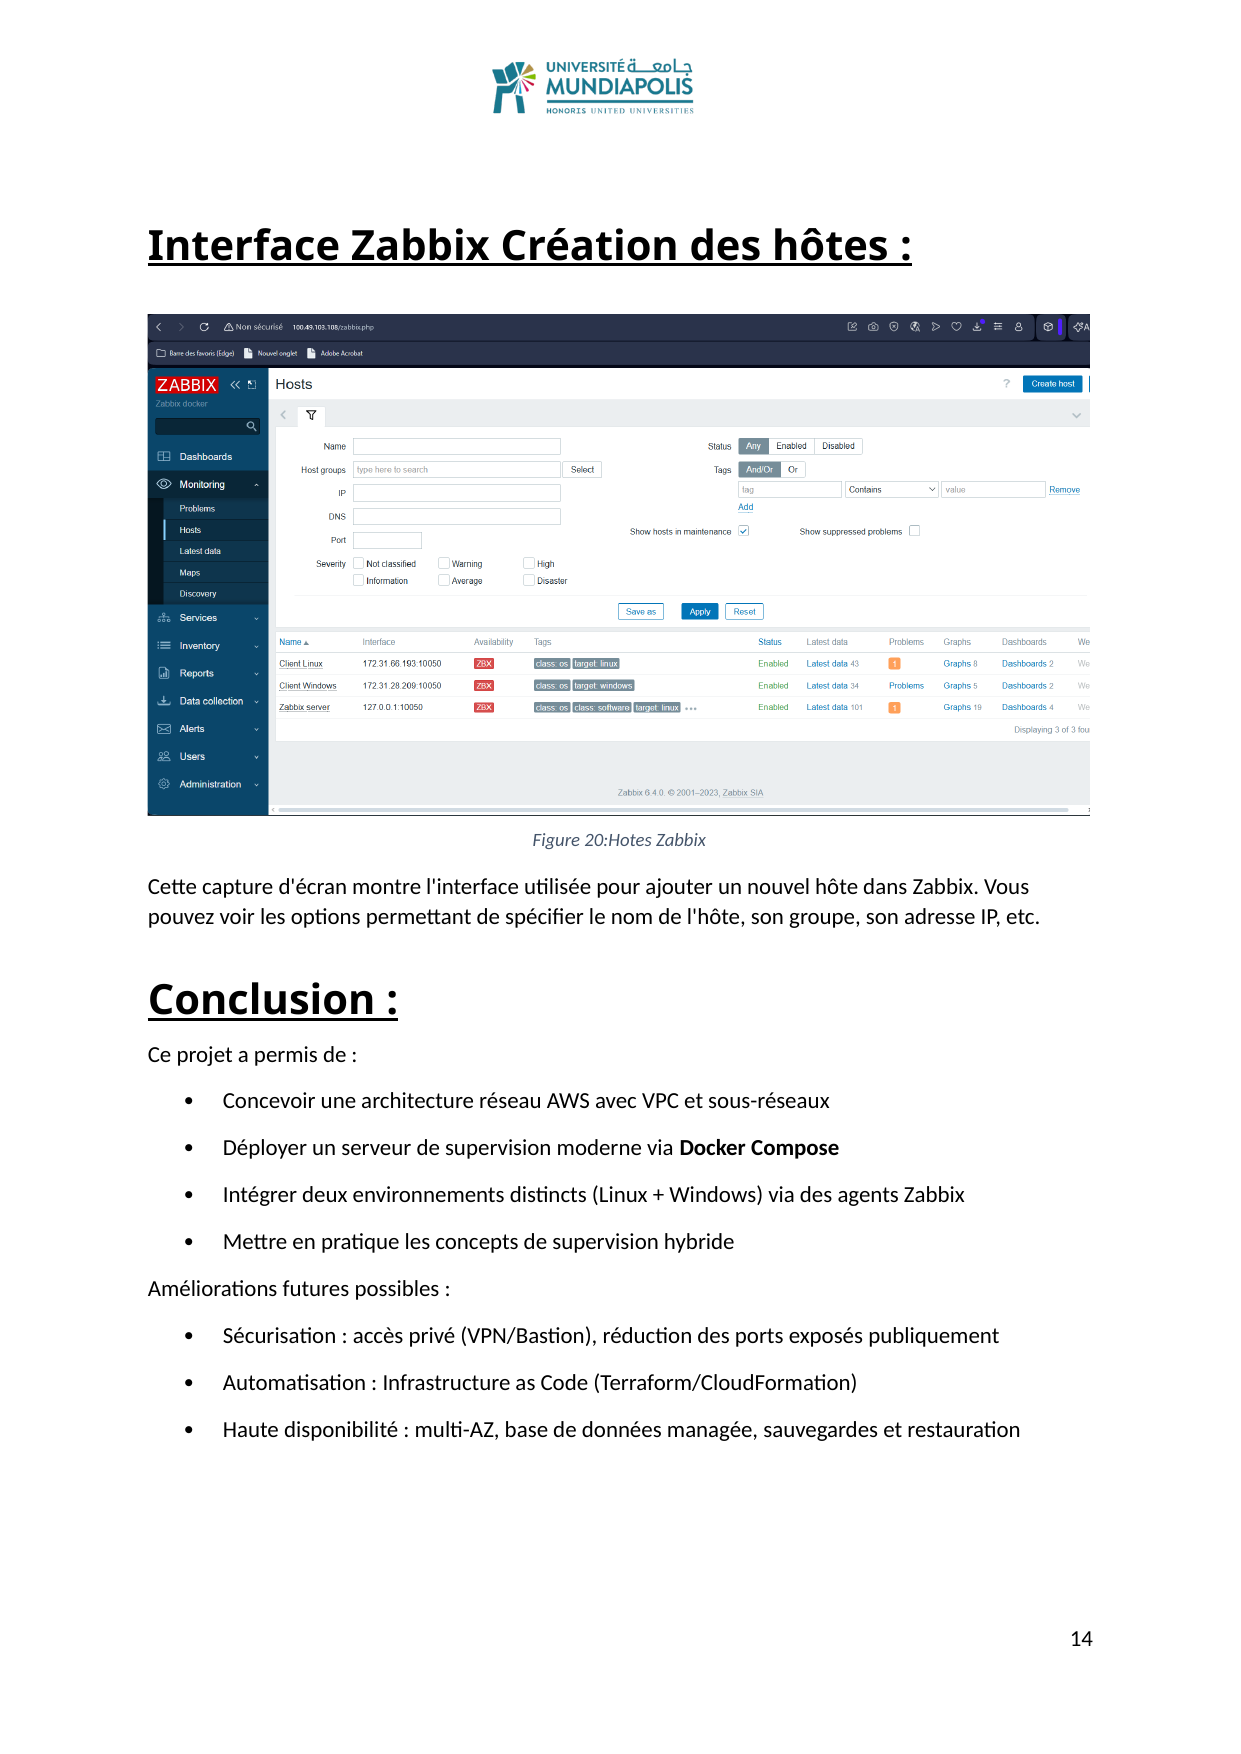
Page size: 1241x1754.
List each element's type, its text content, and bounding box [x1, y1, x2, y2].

text Améliorations futures possibles : [148, 1274, 1093, 1302]
picture [147, 314, 1090, 816]
list Intégrer deux environnements distincts (Linux + Windows) via des agents Zabbix [185, 1180, 1093, 1208]
list Haute disponibilité : multi-AZ, base de données managée, sauvegardes et restauration [185, 1415, 1093, 1443]
text Figure 20:Hotes Zabbix [148, 828, 1093, 851]
picture [408, 0, 777, 172]
list Sécurisation : accès privé (VPN/Bastion), réduction des ports exposés publiquement [185, 1321, 1093, 1349]
text Ce projet a permis de : [148, 1040, 1093, 1068]
list Mettre en pratique les concepts de supervision hybride [185, 1227, 1093, 1255]
subtitle Conclusion : [148, 970, 1093, 1027]
list Concevoir une architecture réseau AWS avec VPC et sous-réseaux [185, 1087, 1093, 1114]
list Déployer un serveur de supervision moderne via Docker Compose [185, 1133, 1093, 1161]
subtitle Interface Zabbix Création des hôtes : [148, 215, 1093, 272]
list Automatisation : Infrastructure as Code (Terraform/CloudFormation) [185, 1368, 1093, 1396]
text Cette capture d'écran montre l'interface utilisée pour ajouter un nouvel hôte dans Zabbix. Vous pouvez voir les options permettant de spécifier le nom de l'hôte, son groupe, son adresse IP, etc. [148, 872, 1093, 930]
